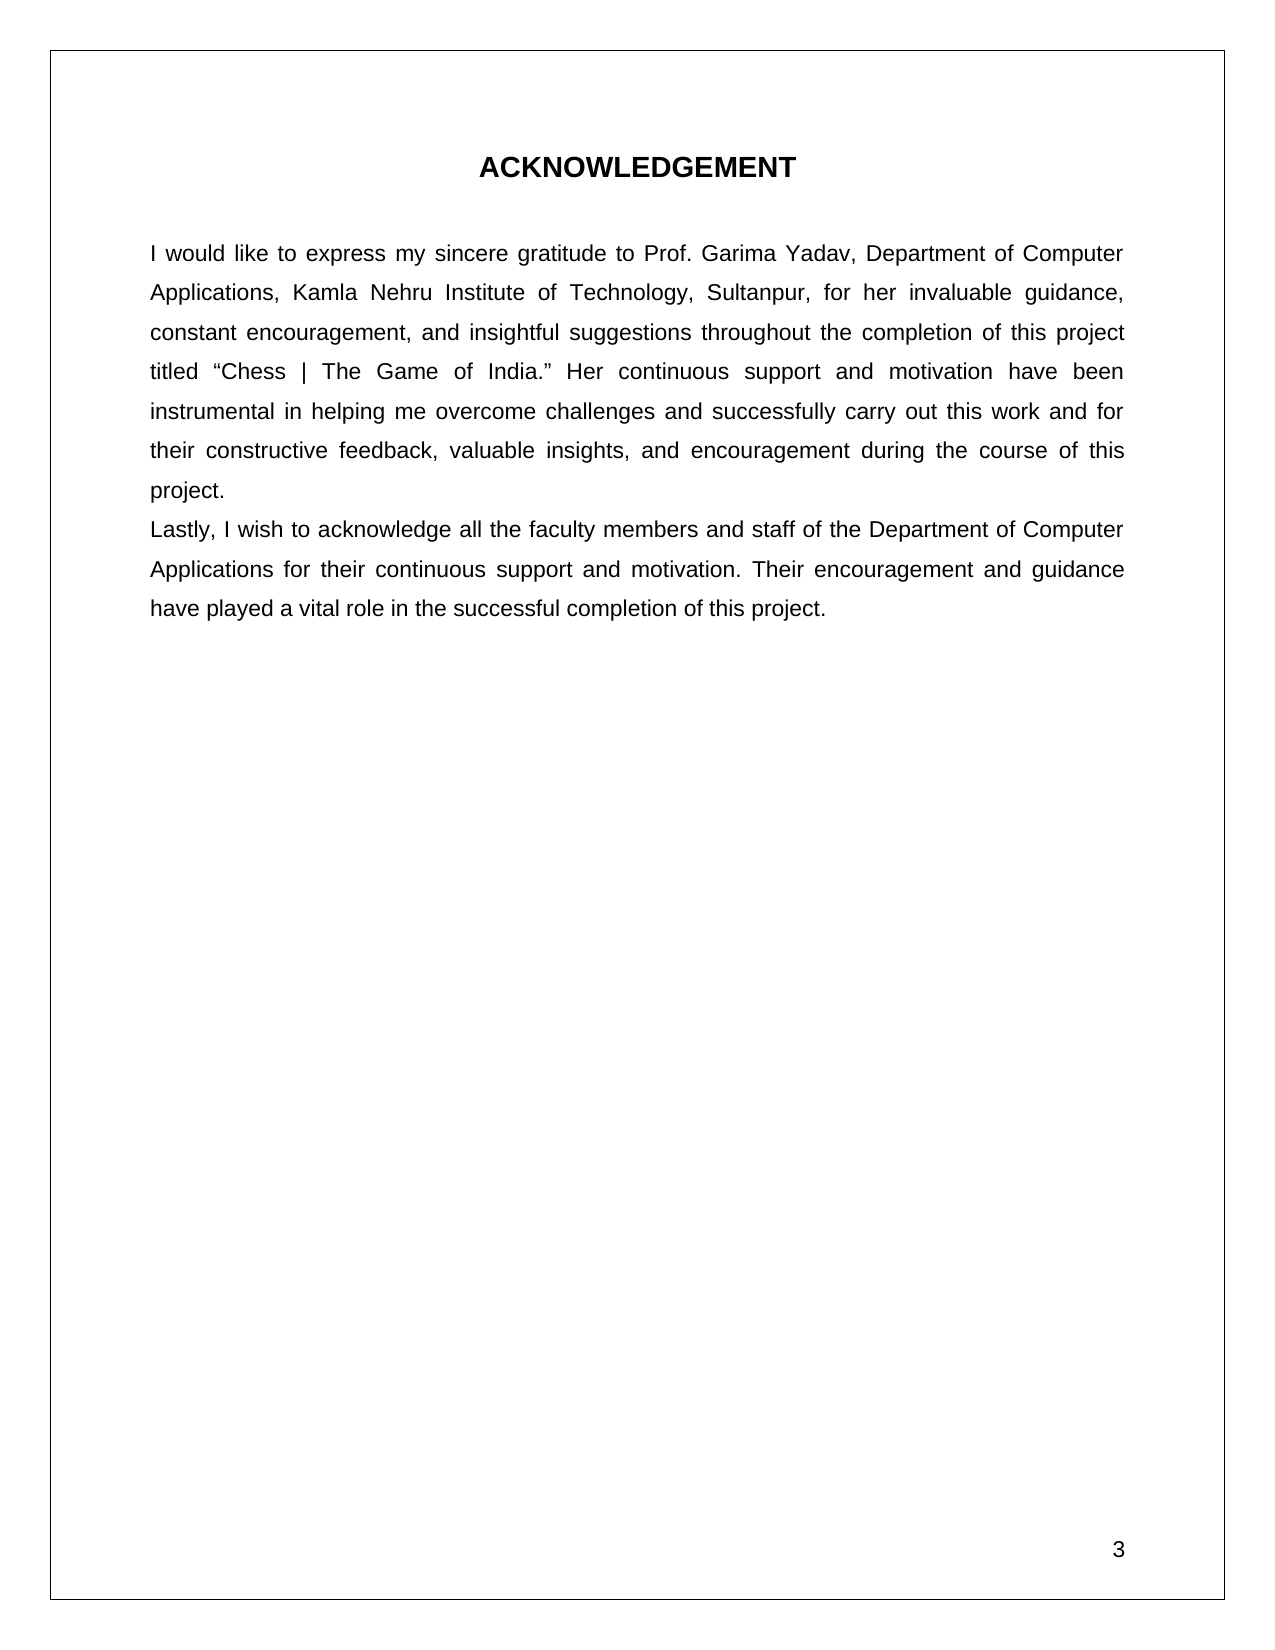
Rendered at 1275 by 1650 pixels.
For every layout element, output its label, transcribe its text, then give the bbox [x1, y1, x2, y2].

subtitle ACKNOWLEDGEMENT [150, 150, 1125, 183]
text Lastly, I wish to acknowledge all the faculty members and staff of the Department of Computer Applications for their continuous support and motivation. Their encouragement and guidance have played a vital role in the successful completion of this project. [150, 516, 1125, 621]
text I would like to express my sincere gratitude to Prof. Garima Yadav, Department of Computer Applications, Kamla Nehru Institute of Technology, Sultanpur, for her invaluable guidance, constant encouragement, and insightful suggestions throughout the completion of this project titled “Chess | The Game of India.” Her continuous support and motivation have been instrumental in helping me overcome challenges and successfully carry out this work and for their constructive feedback, valuable insights, and encouragement during the course of this project. [150, 240, 1125, 503]
